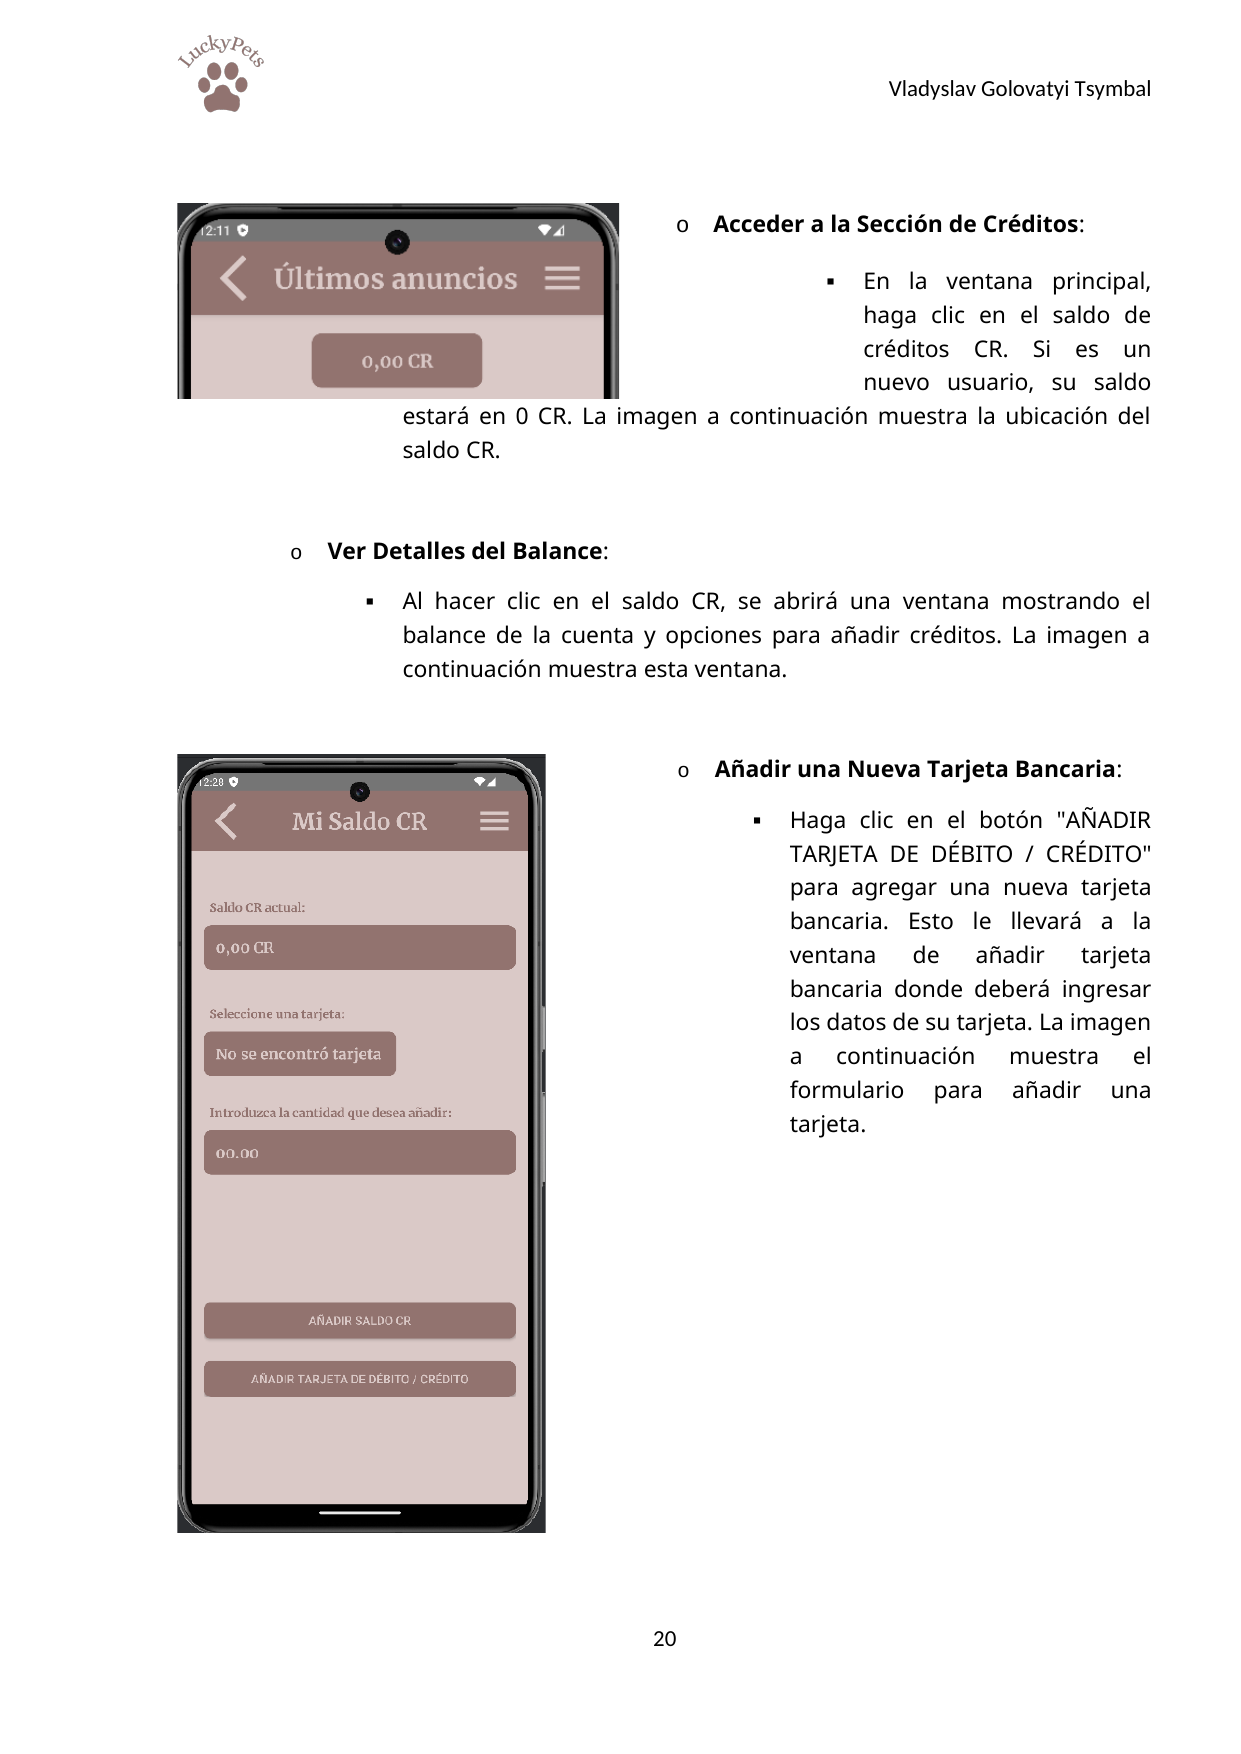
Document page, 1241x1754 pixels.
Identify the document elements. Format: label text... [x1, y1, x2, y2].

picture [177, 203, 620, 399]
list En la ventana principal, haga clic en el saldo de créditos CR. Si es un nuevo usuario, su saldo estará en 0 CR. La imagen a continuación muestra la ubicación del saldo CR. [365, 265, 1152, 465]
list Acceder a la Sección de Créditos: [620, 208, 1152, 239]
list Añadir una Nueva Tarjeta Bancaria: [290, 753, 1152, 785]
list Al hacer clic en el saldo CR, se abrirá una ventana mostrando el balance de la cuenta y opciones para añadir créditos. La imagen a continuación muestra esta ventana. [365, 585, 1152, 684]
picture [177, 27, 268, 118]
list Ver Detalles del Balance: [290, 535, 1152, 566]
picture [177, 754, 546, 1533]
list Haga clic en el botón "AÑADIR TARJETA DE DÉBITO / CRÉDITO" para agregar una nueva tarjeta bancaria. Esto le llevará a la ventana de añadir tarjeta bancaria donde deberá ingresar los datos de su tarjeta. La imagen a continuación muestra el formulario para añadir una tarjeta. [546, 804, 1152, 1139]
